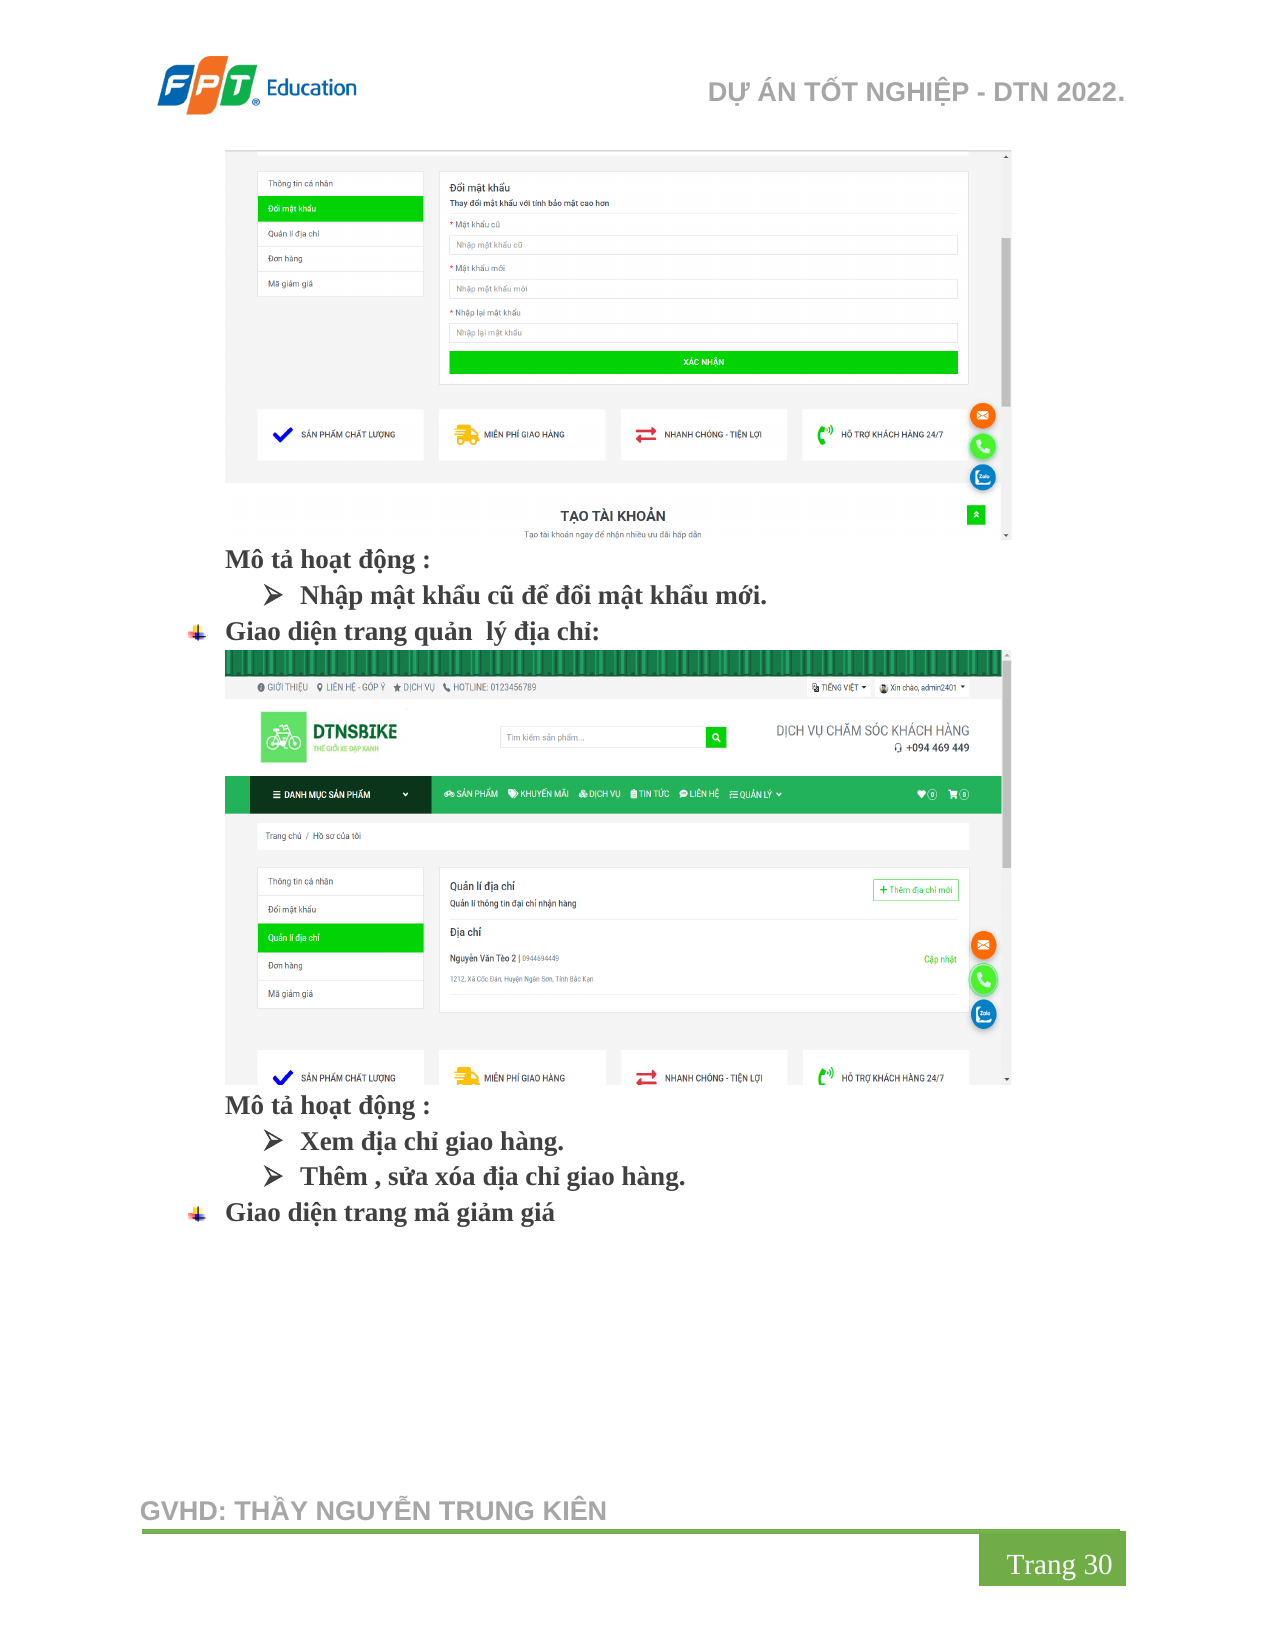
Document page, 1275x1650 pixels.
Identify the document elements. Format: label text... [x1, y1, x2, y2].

picture [188, 623, 206, 641]
picture [188, 1205, 206, 1222]
list Mô tả hoạt động : [225, 543, 1125, 574]
list Giao diện trang quản lý địa chỉ: [187, 615, 1125, 646]
list Nhập mật khẩu cũ để đổi mật khẩu mới. [262, 579, 1125, 610]
picture [225, 650, 1012, 1085]
list Xem địa chỉ giao hàng. [262, 1124, 1125, 1156]
picture [137, 44, 374, 124]
list Mô tả hoạt động : [225, 1089, 1125, 1120]
picture [225, 150, 1012, 540]
list Giao diện trang mã giảm giá [187, 1196, 1125, 1228]
list Thêm , sửa xóa địa chỉ giao hàng. [262, 1161, 1125, 1192]
